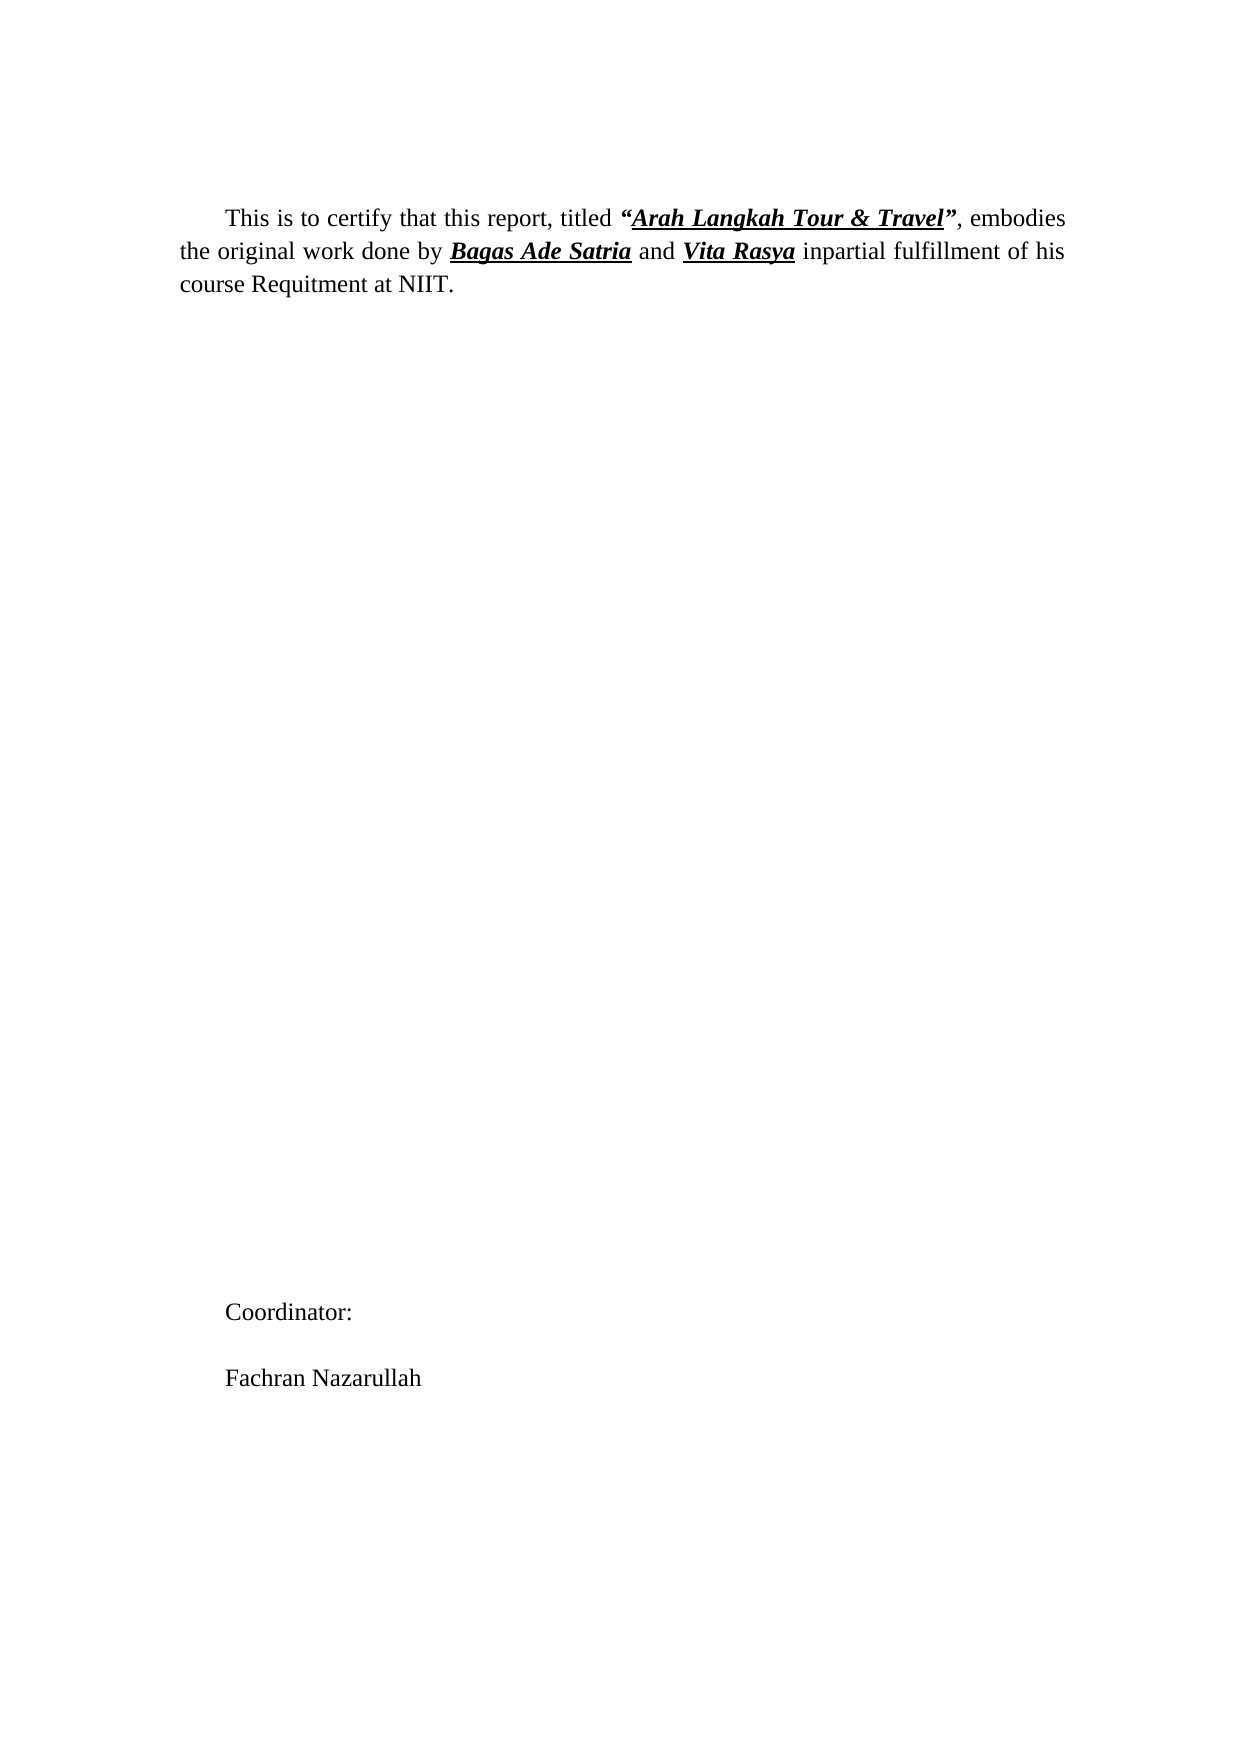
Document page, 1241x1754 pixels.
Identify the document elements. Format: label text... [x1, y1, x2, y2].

text Coordinator: Fachran Nazarullah [150, 1297, 1090, 1392]
text This is to certify that this report, titled “Arah Langkah Tour & Travel”, embodies the original work done by Bagas Ade Satria and Vita Rasya inpartial fulfillment of his course Requitment at NIIT. [179, 203, 1066, 298]
